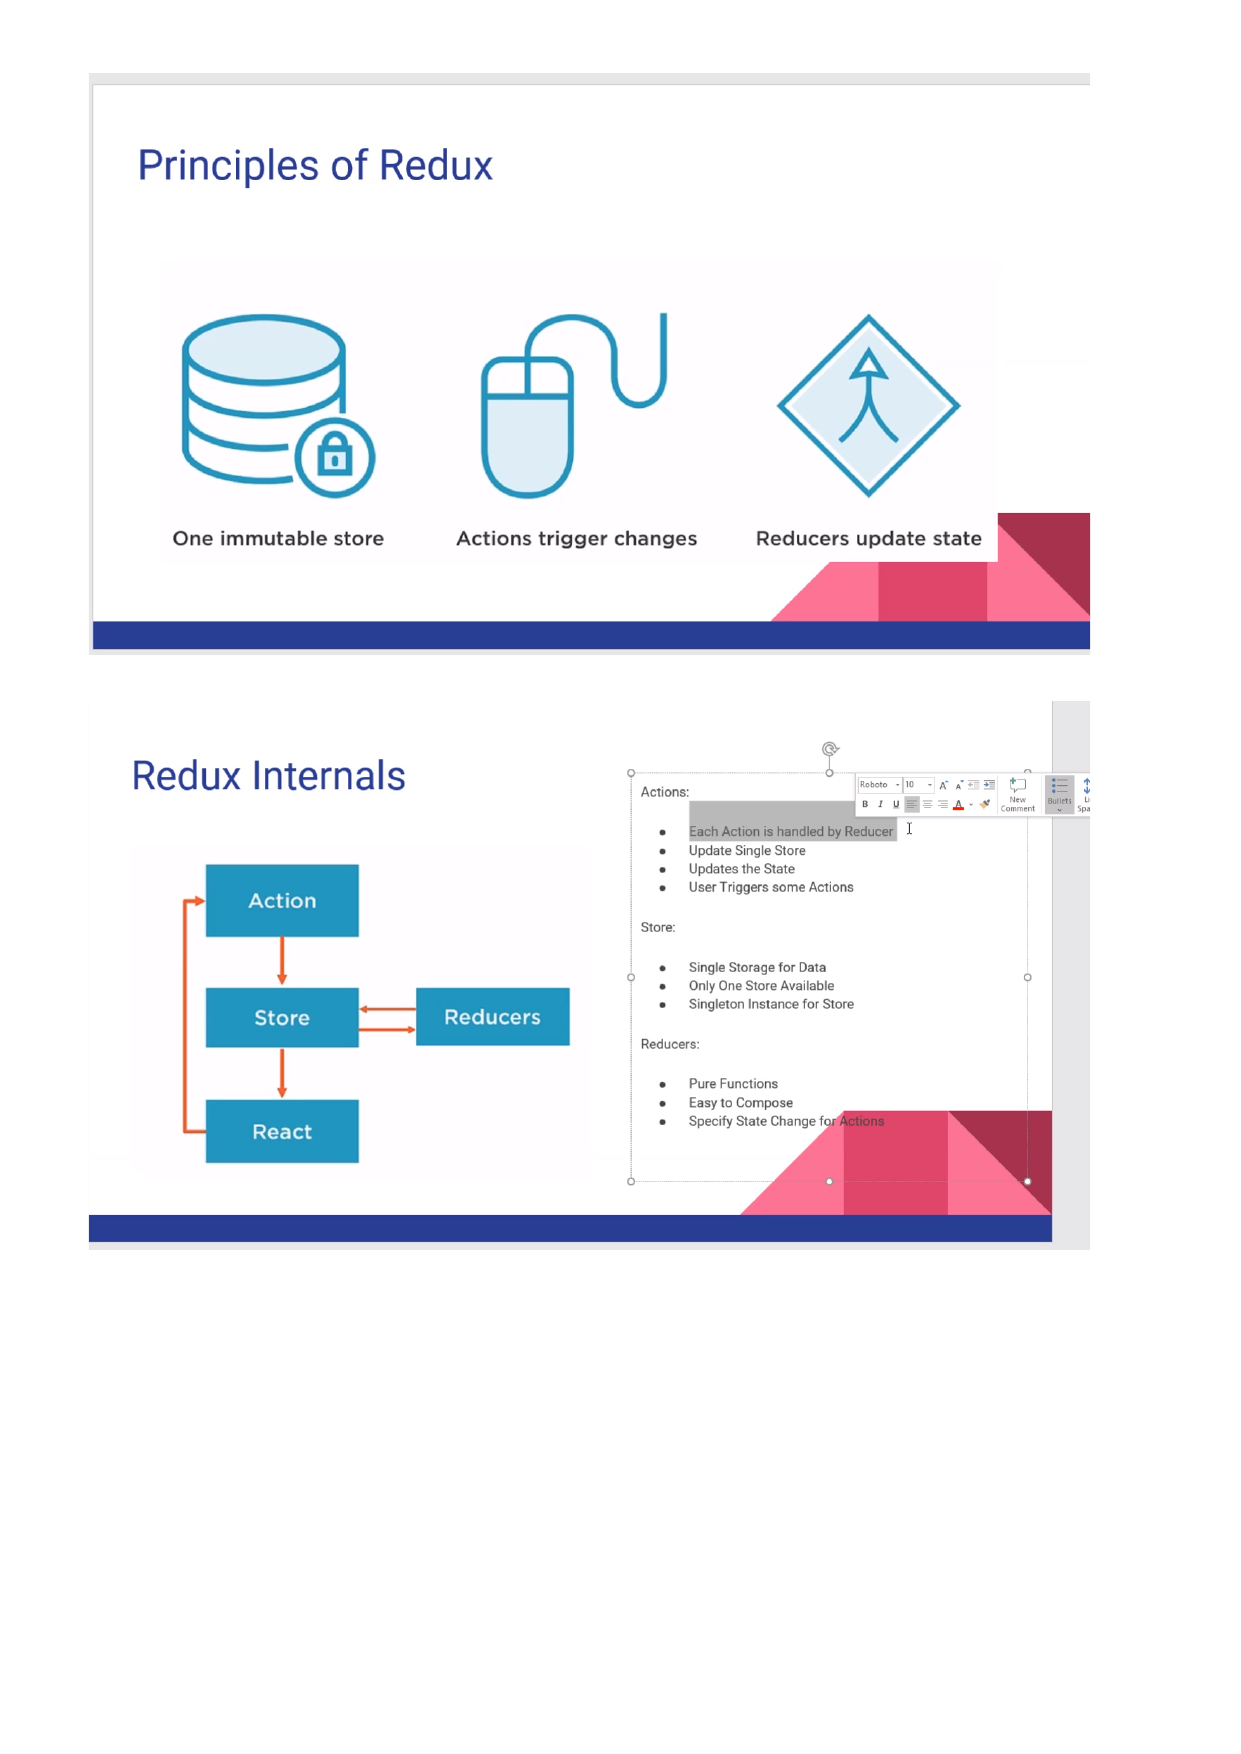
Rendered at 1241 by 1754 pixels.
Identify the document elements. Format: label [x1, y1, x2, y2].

picture [88, 73, 1091, 655]
picture [88, 701, 1091, 1250]
